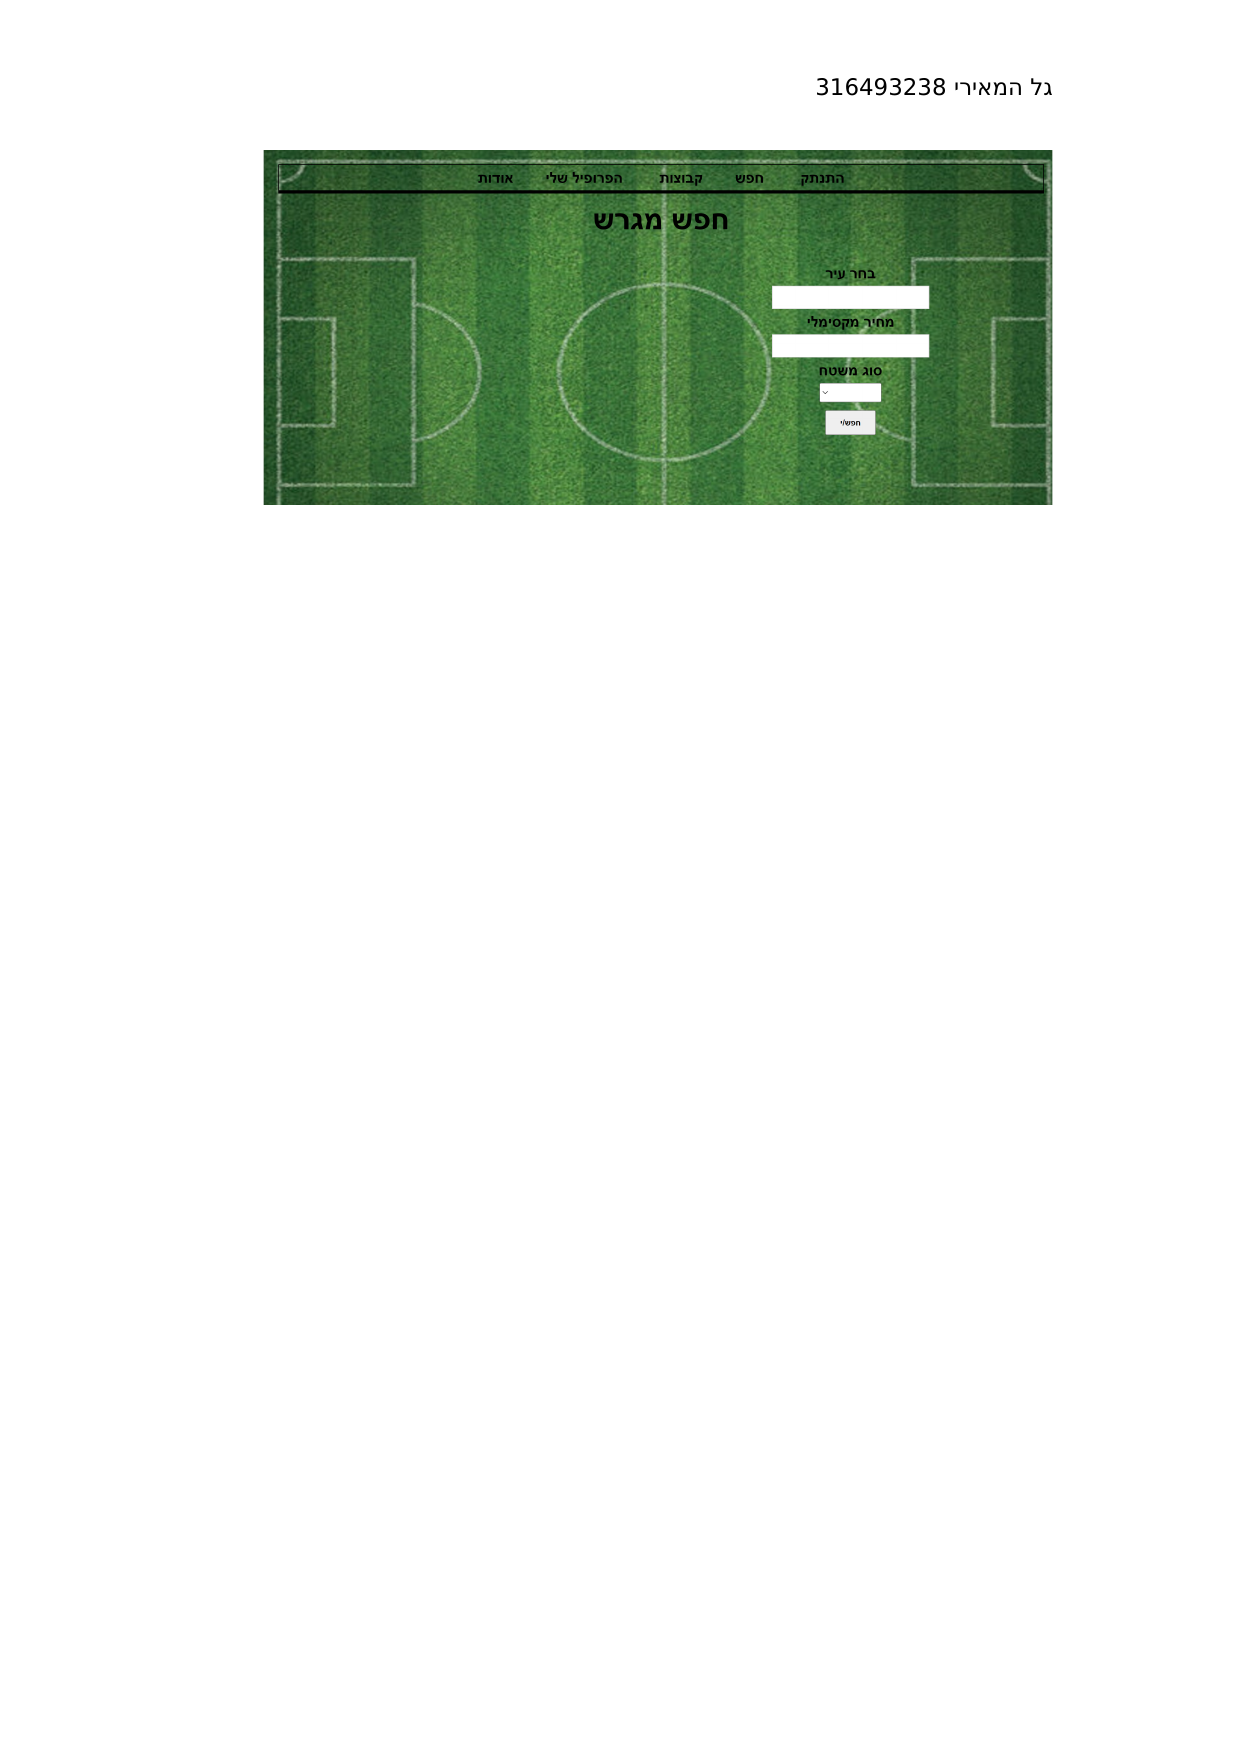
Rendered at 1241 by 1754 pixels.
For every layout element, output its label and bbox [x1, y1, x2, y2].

picture [263, 150, 1053, 505]
